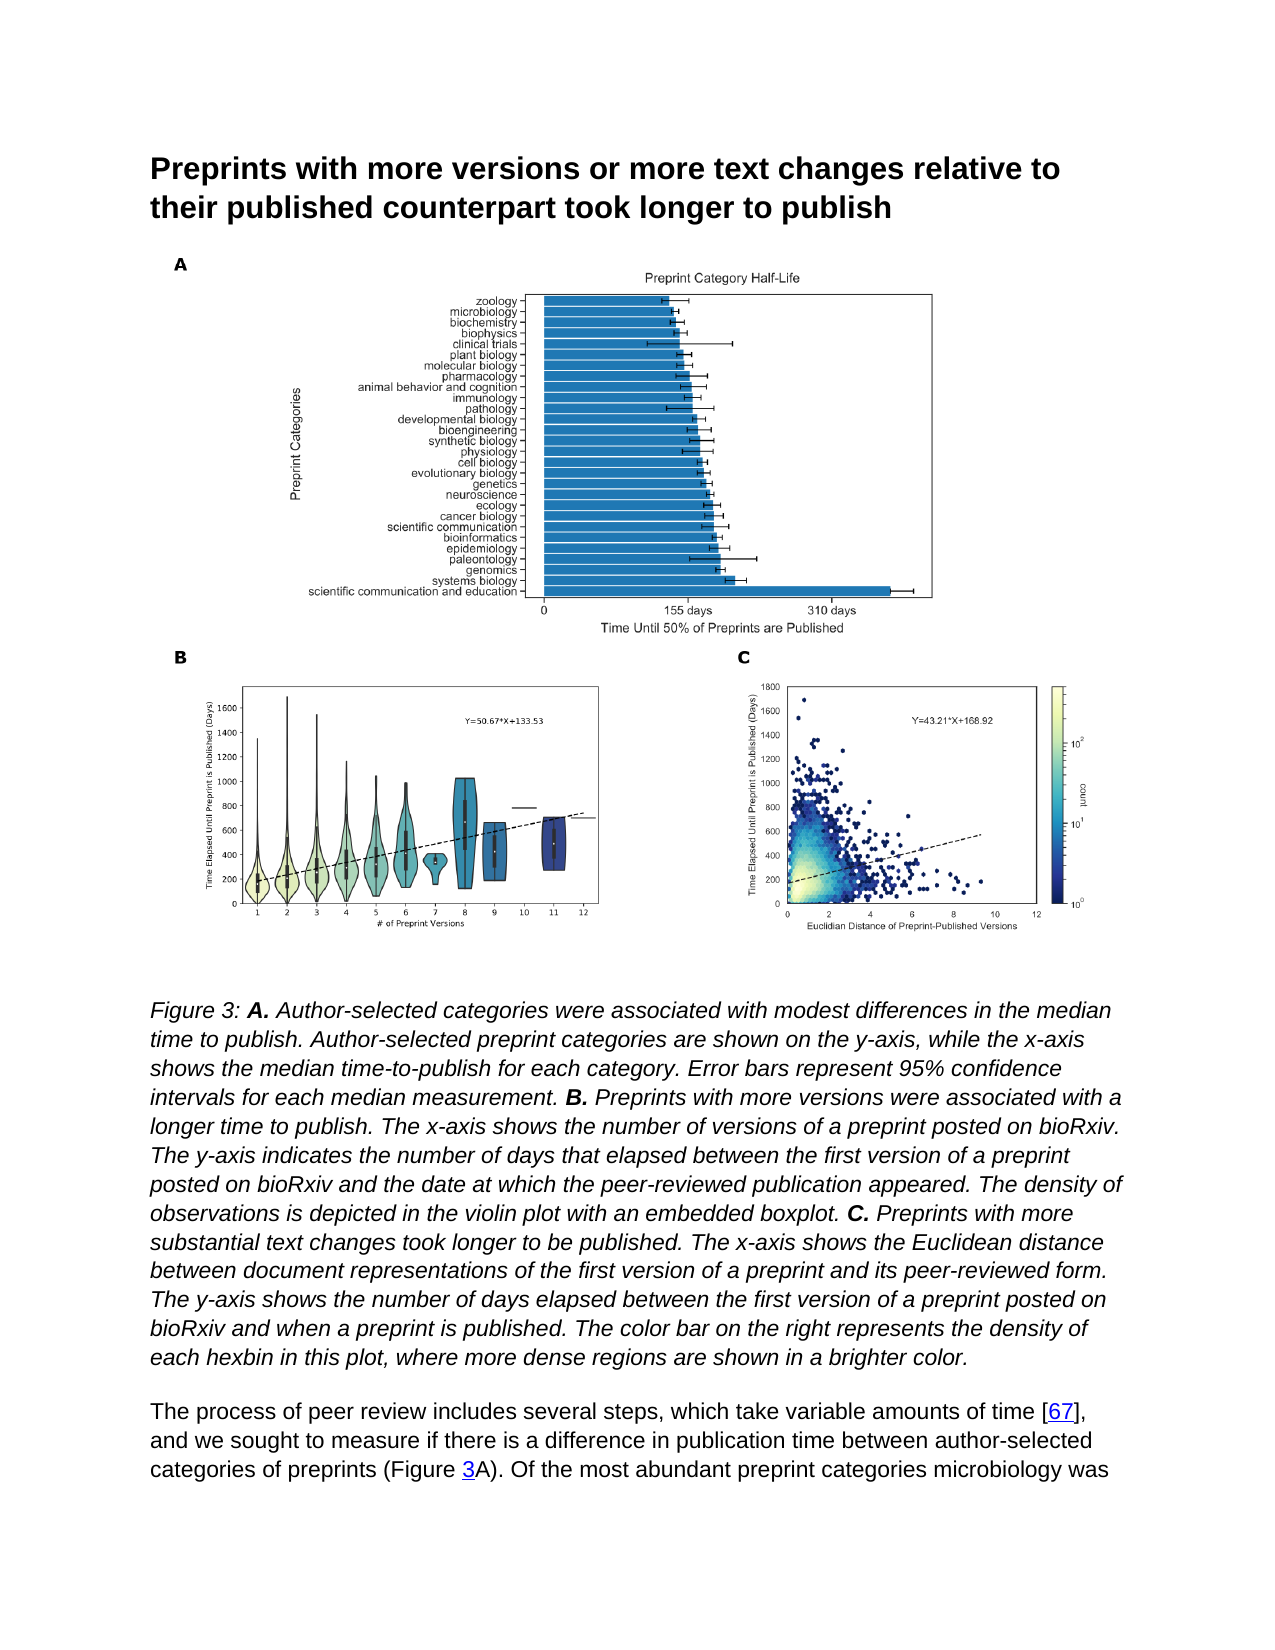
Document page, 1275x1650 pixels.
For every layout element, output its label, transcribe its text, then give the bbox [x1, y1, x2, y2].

text Figure 3: A. Author-selected categories were associated with modest differences in the median time to publish. Author-selected preprint categories are shown on the y-axis, while the x-axis shows the median time-to-publish for each category. Error bars represent 95% confidence intervals for each median measurement. B. Preprints with more versions were associated with a longer time to publish. The x-axis shows the number of versions of a preprint posted on bioRxiv. The y-axis indicates the number of days that elapsed between the first version of a preprint posted on bioRxiv and the date at which the peer-reviewed publication appeared. The density of observations is depicted in the violin plot with an embedded boxplot. C. Preprints with more substantial text changes took longer to be published. The x-axis shows the Euclidean distance between document representations of the first version of a preprint and its peer-reviewed form. The y-axis shows the number of days elapsed between the first version of a preprint posted on bioRxiv and when a preprint is published. The color bar on the right represents the density of each hexbin in this plot, where more dense regions are shown in a brighter color. [150, 997, 1125, 1371]
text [150, 1398, 1125, 1482]
subtitle Preprints with more versions or more text changes relative to their published counterpart took longer to publish [150, 150, 1125, 225]
picture [168, 253, 1144, 970]
